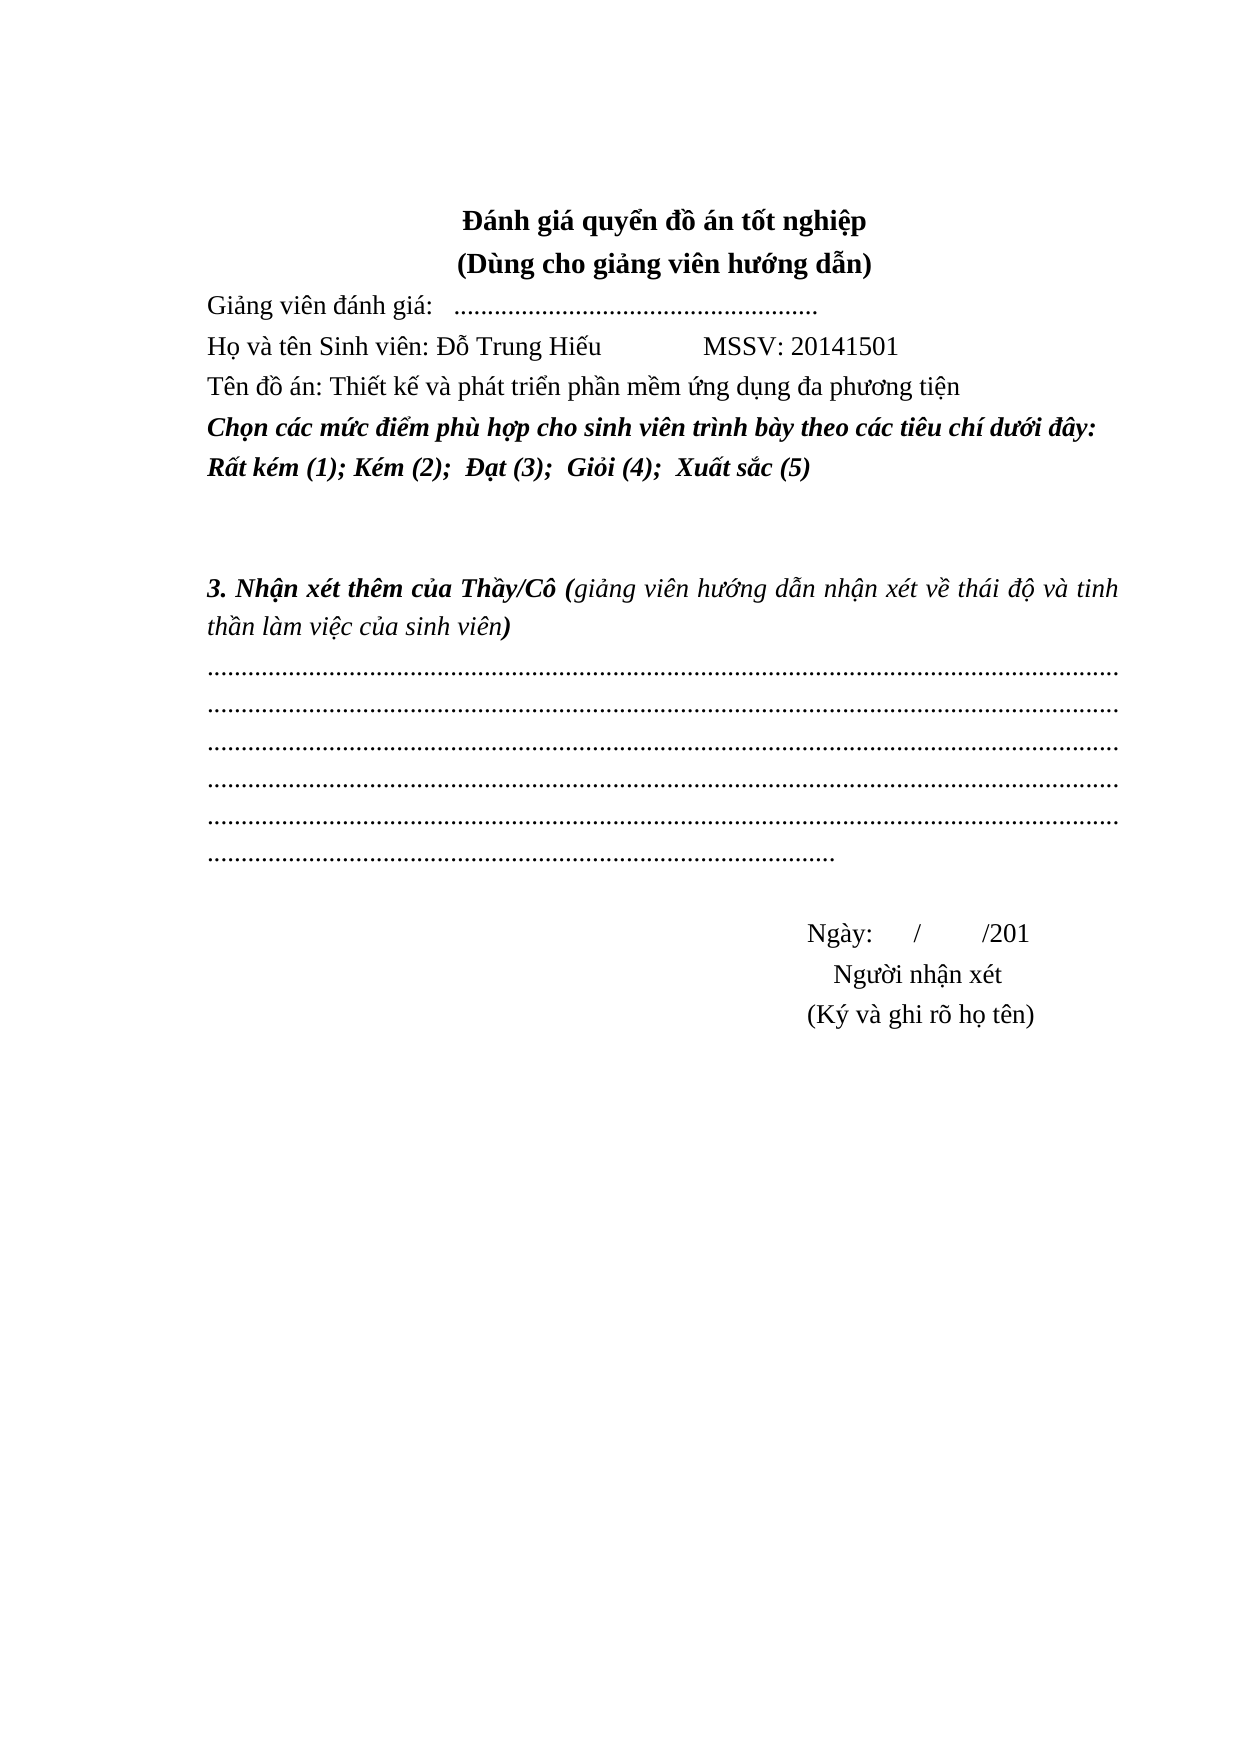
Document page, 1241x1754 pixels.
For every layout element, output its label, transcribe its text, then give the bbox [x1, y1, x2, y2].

text 3. Nhận xét thêm của Thầy/Cô (giảng viên hướng dẫn nhận xét về thái độ và tinh thần làm việc của sinh viên) [207, 572, 1122, 641]
text (Ký và ghi rõ họ tên) [732, 998, 1122, 1029]
text Tên đồ án: Thiết kế và phát triển phần mềm ứng dụng đa phương tiện [207, 370, 1122, 401]
text Giảng viên đánh giá: ...................................................... [207, 289, 1122, 321]
text ................................................................................................................................................................................................................................................................................................................................................................................................................................................................................................................................................................................................................................................................................................................................................................................................ [207, 650, 1122, 868]
text Họ và tên Sinh viên: Đỗ Trung Hiếu MSSV: 20141501 [207, 330, 1122, 361]
text Rất kém (1); Kém (2); Đạt (3); Giỏi (4); Xuất sắc (5) [207, 451, 1122, 482]
text Đánh giá quyển đồ án tốt nghiệp [207, 203, 1122, 236]
text Chọn các mức điểm phù hợp cho sinh viên trình bày theo các tiêu chí dưới đây: [207, 411, 1157, 442]
text Ngày: / /201 [207, 917, 1122, 948]
text (Dùng cho giảng viên hướng dẫn) [207, 246, 1122, 279]
text Người nhận xét [657, 958, 1122, 989]
